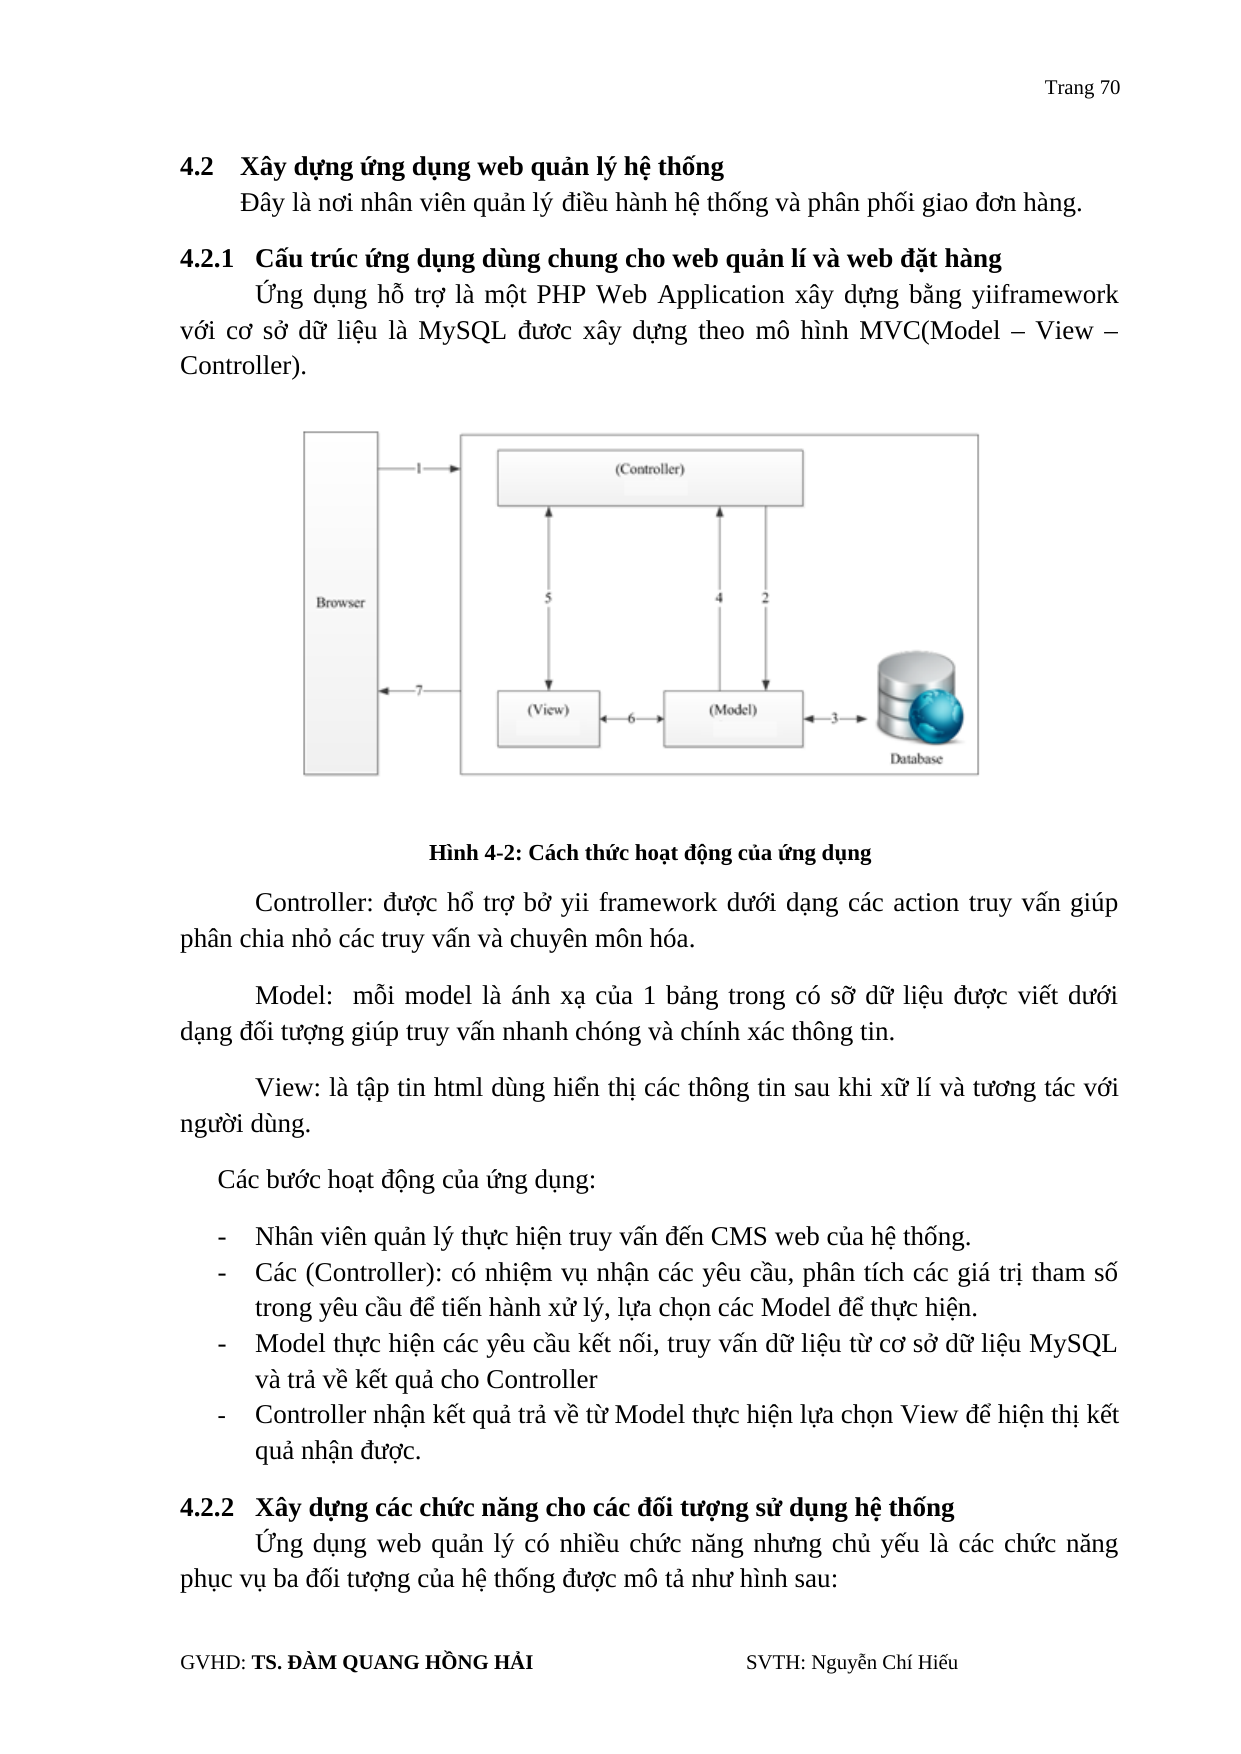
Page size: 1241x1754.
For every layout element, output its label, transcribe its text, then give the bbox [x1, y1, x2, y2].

text View: là tập tin html dùng hiển thị các thông tin sau khi xữ lí và tương tác với người dùng. [180, 1071, 1120, 1138]
text Controller: được hổ trợ bở yii framework dưới dạng các action truy vấn giúp phân chia nhỏ các truy vấn và chuyên môn hóa. [180, 887, 1120, 953]
text Ứng dụng web quản lý có nhiều chức năng nhưng chủ yếu là các chức năng phục vụ ba đối tượng của hệ thống được mô tả như hình sau: [180, 1527, 1120, 1593]
list Model thực hiện các yêu cầu kết nối, truy vấn dữ liệu từ cơ sở dữ liệu MySQL và trả về kết quả cho Controller [217, 1327, 1120, 1394]
subtitle Xây dựng ứng dụng web quản lý hệ thống [180, 150, 1120, 181]
list Nhân viên quản lý thực hiện truy vấn đến CMS web của hệ thống. [217, 1220, 1120, 1251]
list Các (Controller): có nhiệm vụ nhận các yêu cầu, phân tích các giá trị tham số trong yêu cầu để tiến hành xử lý, lựa chọn các Model để thực hiện. [217, 1256, 1120, 1323]
subtitle Xây dựng các chức năng cho các đối tượng sử dụng hệ thống [180, 1491, 1120, 1522]
text Model: mỗi model là ánh xạ của 1 bảng trong có sỡ dữ liệu được viết dưới dạng đối tượng giúp truy vấn nhanh chóng và chính xác thông tin. [180, 979, 1120, 1046]
picture [288, 406, 1012, 819]
text Các bước hoạt động của ứng dụng: [217, 1163, 1120, 1194]
list Controller nhận kết quả trả về từ Model thực hiện lựa chọn View để hiện thị kết quả nhận được. [217, 1399, 1120, 1466]
subtitle Cấu trúc ứng dụng dùng chung cho web quản lí và web đặt hàng [180, 242, 1120, 273]
text Hình -2: Cách thức hoạt động của ứng dụng [180, 839, 1120, 866]
text Ứng dụng hỗ trợ là một PHP Web Application xây dựng bằng yiiframework với cơ sở dữ liệu là MySQL đươc xây dựng theo mô hình MVC(Model – View – Controller). [180, 278, 1120, 381]
text Đây là nơi nhân viên quản lý điều hành hệ thống và phân phối giao đơn hàng. [180, 186, 1120, 217]
